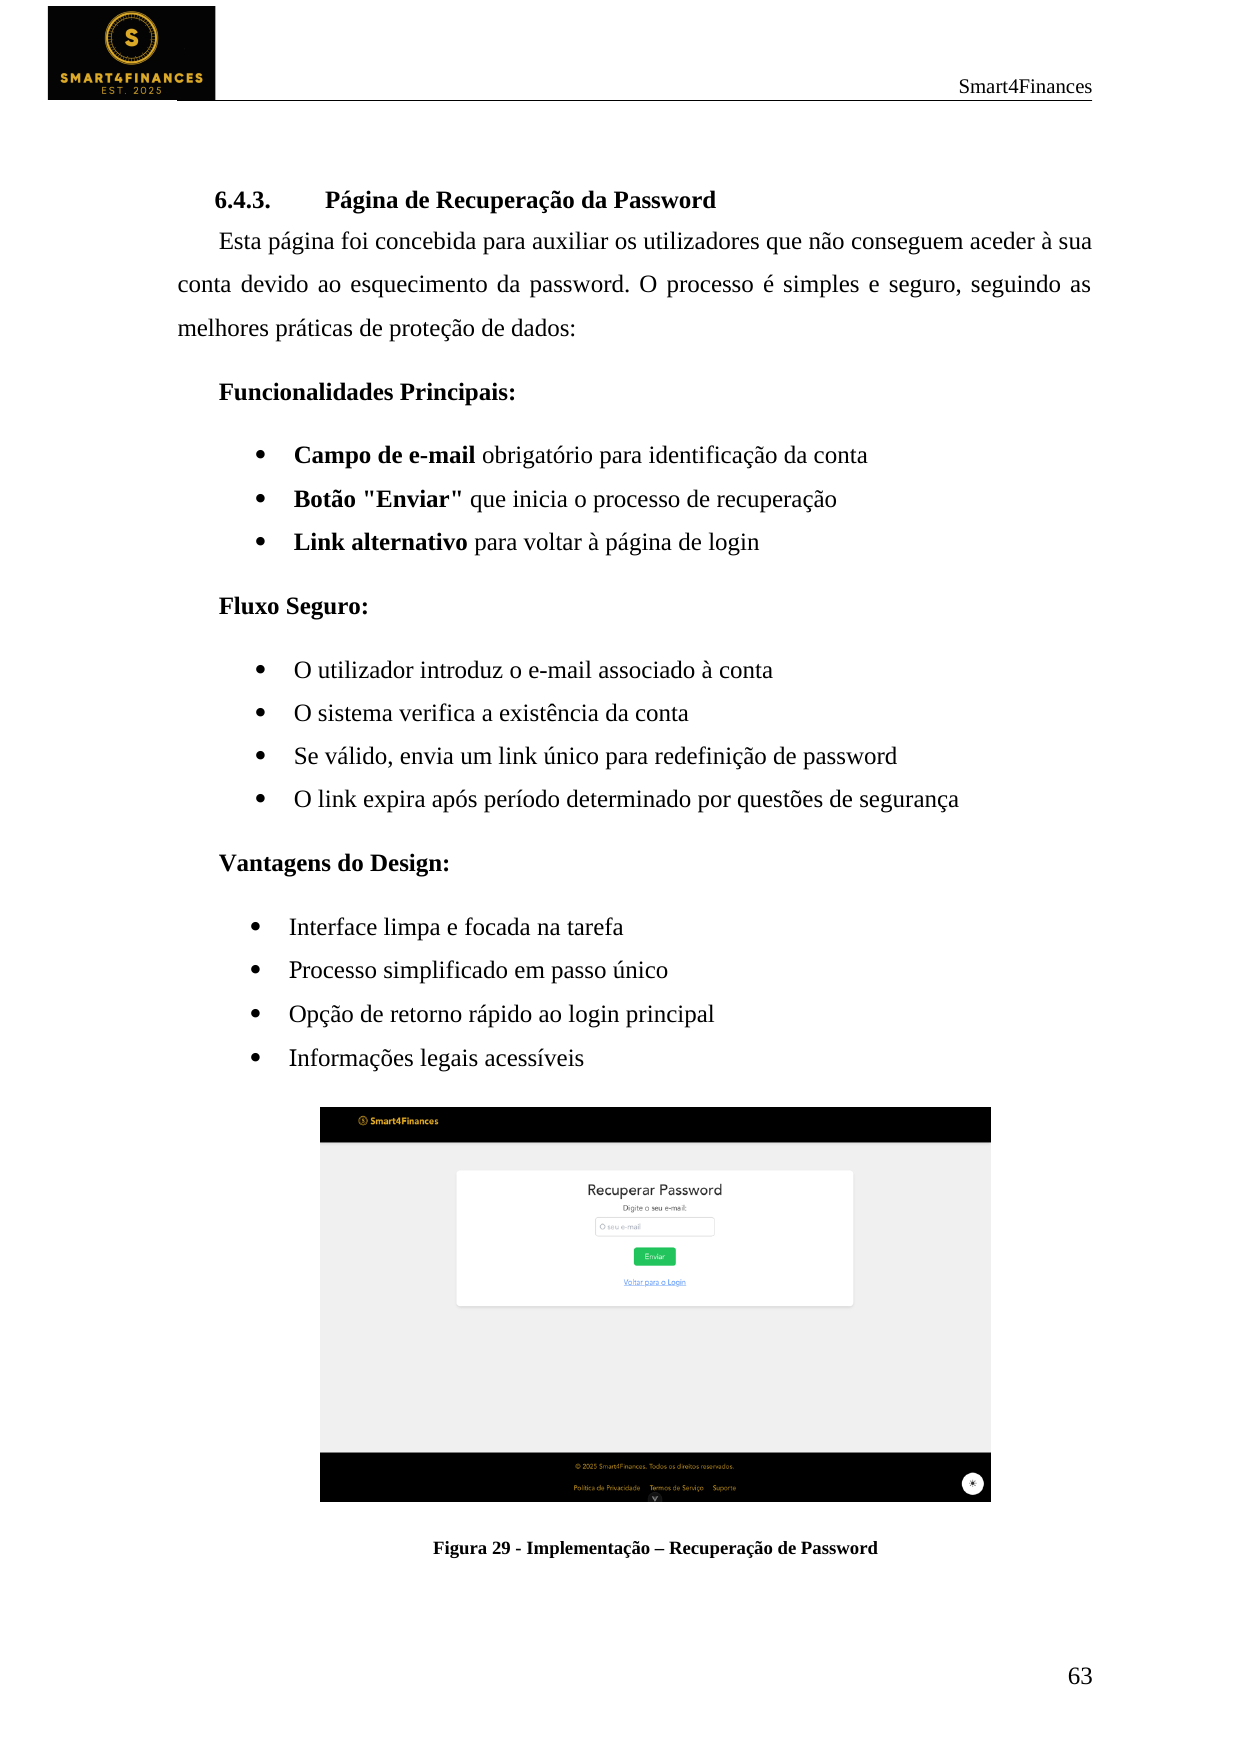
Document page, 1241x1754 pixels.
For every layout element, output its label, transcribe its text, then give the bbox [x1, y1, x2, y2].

list Opção de retorno rápido ao login principal [251, 999, 1092, 1028]
text Fluxo Seguro: [177, 591, 1092, 619]
list O link expira após período determinado por questões de segurança [256, 784, 1092, 813]
list Se válido, envia um link único para redefinição de password [256, 741, 1092, 770]
text Esta página foi concebida para auxiliar os utilizadores que não conseguem aceder à sua conta devido ao esquecimento da password. O processo é simples e seguro, seguindo as melhores práticas de proteção de dados: [177, 226, 1092, 341]
text Funcionalidades Principais: [177, 377, 1092, 405]
list Interface limpa e focada na tarefa [251, 912, 1092, 941]
list Campo de e-mail obrigatório para identificação da conta [256, 441, 1092, 469]
list O sistema verifica a existência da conta [256, 698, 1092, 727]
list Informações legais acessíveis [251, 1043, 1092, 1072]
list Botão "Enviar" que inicia o processo de recuperação [256, 484, 1092, 512]
text Vantagens do Design: [177, 848, 1092, 877]
picture [47, 6, 216, 100]
list O utilizador introduz o e-mail associado à conta [256, 655, 1092, 683]
subtitle Página de Recuperação da Password [214, 185, 1092, 214]
list Link alternativo para voltar à página de login [256, 527, 1092, 556]
picture [320, 1107, 991, 1502]
list Processo simplificado em passo único [251, 955, 1092, 985]
